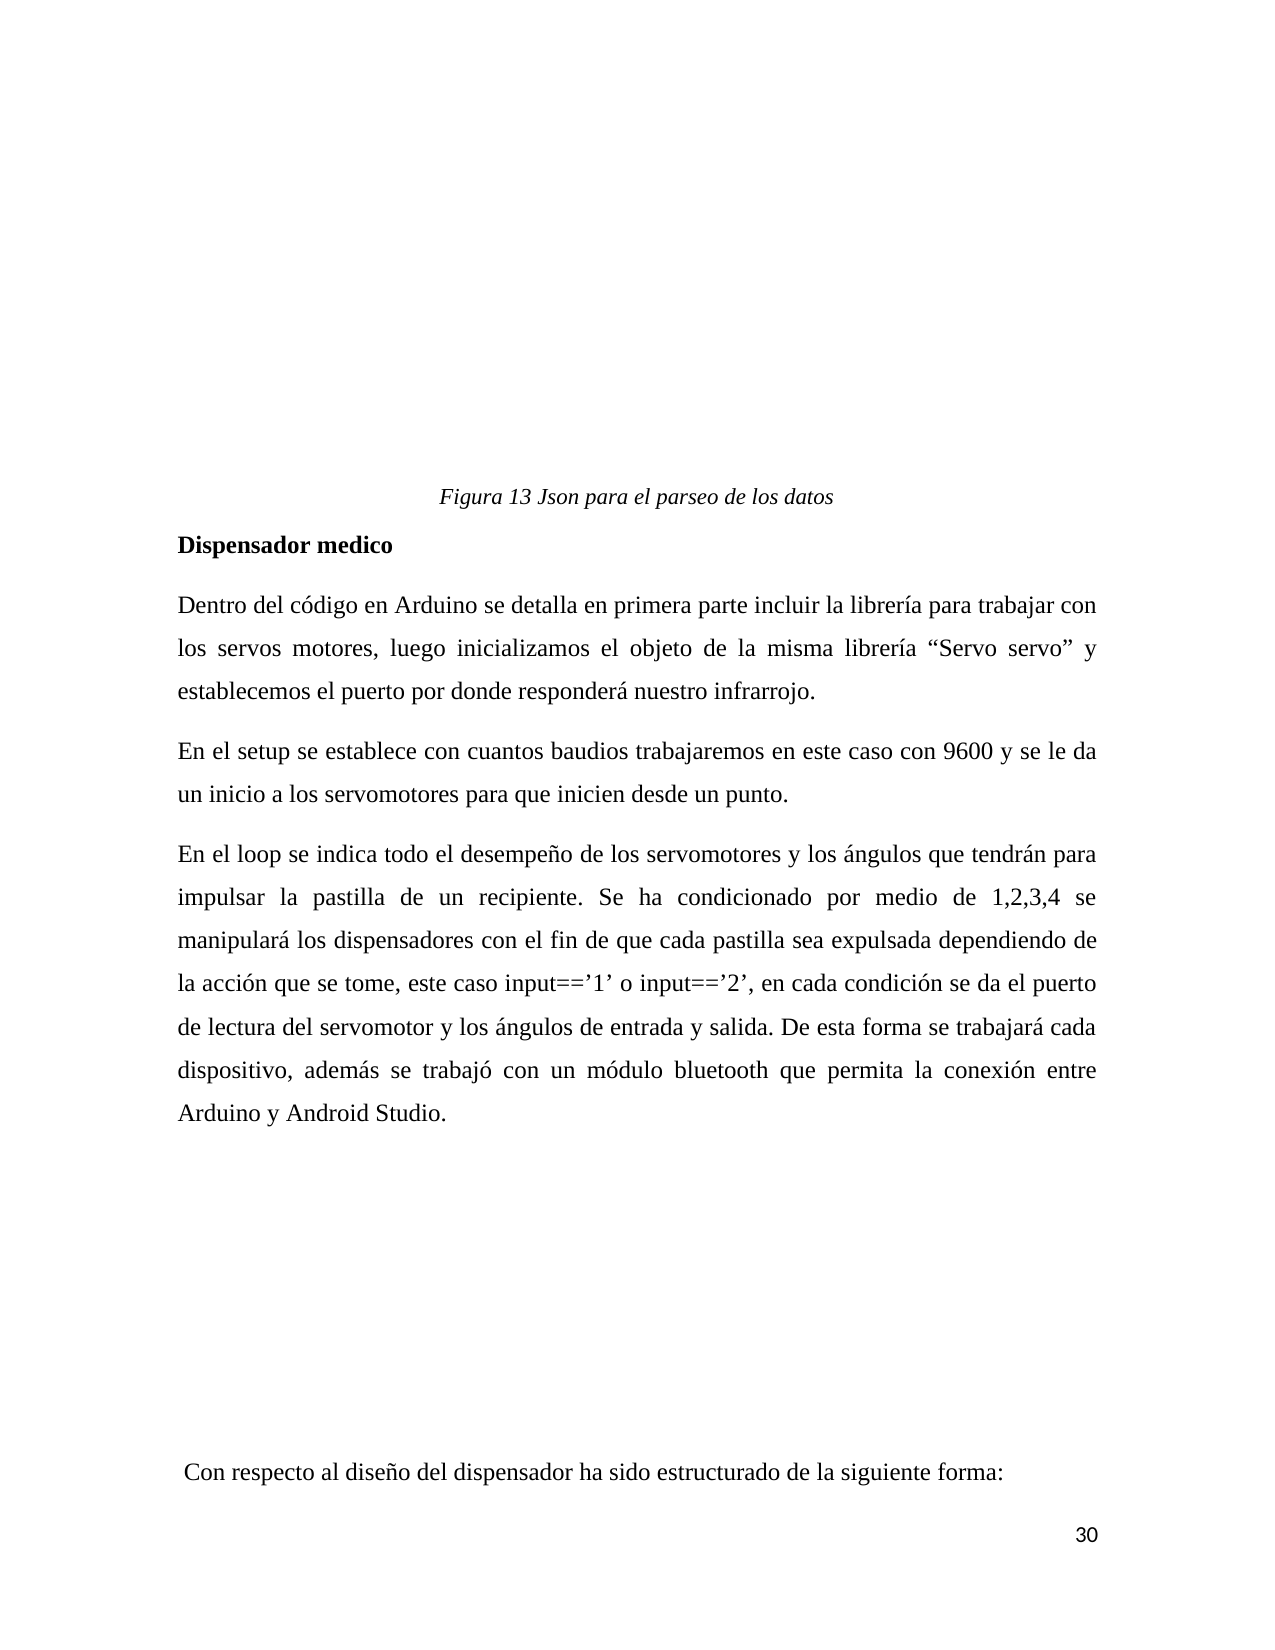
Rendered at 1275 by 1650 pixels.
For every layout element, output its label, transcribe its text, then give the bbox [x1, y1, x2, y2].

text Dentro del código en Arduino se detalla en primera parte incluir la librería para trabajar con los servos motores, luego inicializamos el objeto de la misma librería “Servo servo” y establecemos el puerto por donde responderá nuestro infrarrojo. [177, 590, 1098, 705]
text En el loop se indica todo el desempeño de los servomotores y los ángulos que tendrán para impulsar la pastilla de un recipiente. Se ha condicionado por medio de 1,2,3,4 se manipulará los dispensadores con el fin de que cada pastilla sea expulsada dependiendo de la acción que se tome, este caso input==’1’ o input==’2’, en cada condición se da el puerto de lectura del servomotor y los ángulos de entrada y salida. De esta forma se trabajará cada dispositivo, además se trabajó con un módulo bluetooth que permita la conexión entre Arduino y Android Studio. [177, 839, 1098, 1127]
text En el setup se establece con cuantos baudios trabajaremos en este caso con 9600 y se le da un inicio a los servomotores para que inicien desde un punto. [177, 736, 1098, 808]
text Con respecto al diseño del dispensador ha sido estructurado de la siguiente forma: [177, 1457, 1098, 1485]
text Figura 13 Json para el parseo de los datos [177, 483, 1098, 509]
text Dispensador medico [177, 530, 1098, 559]
